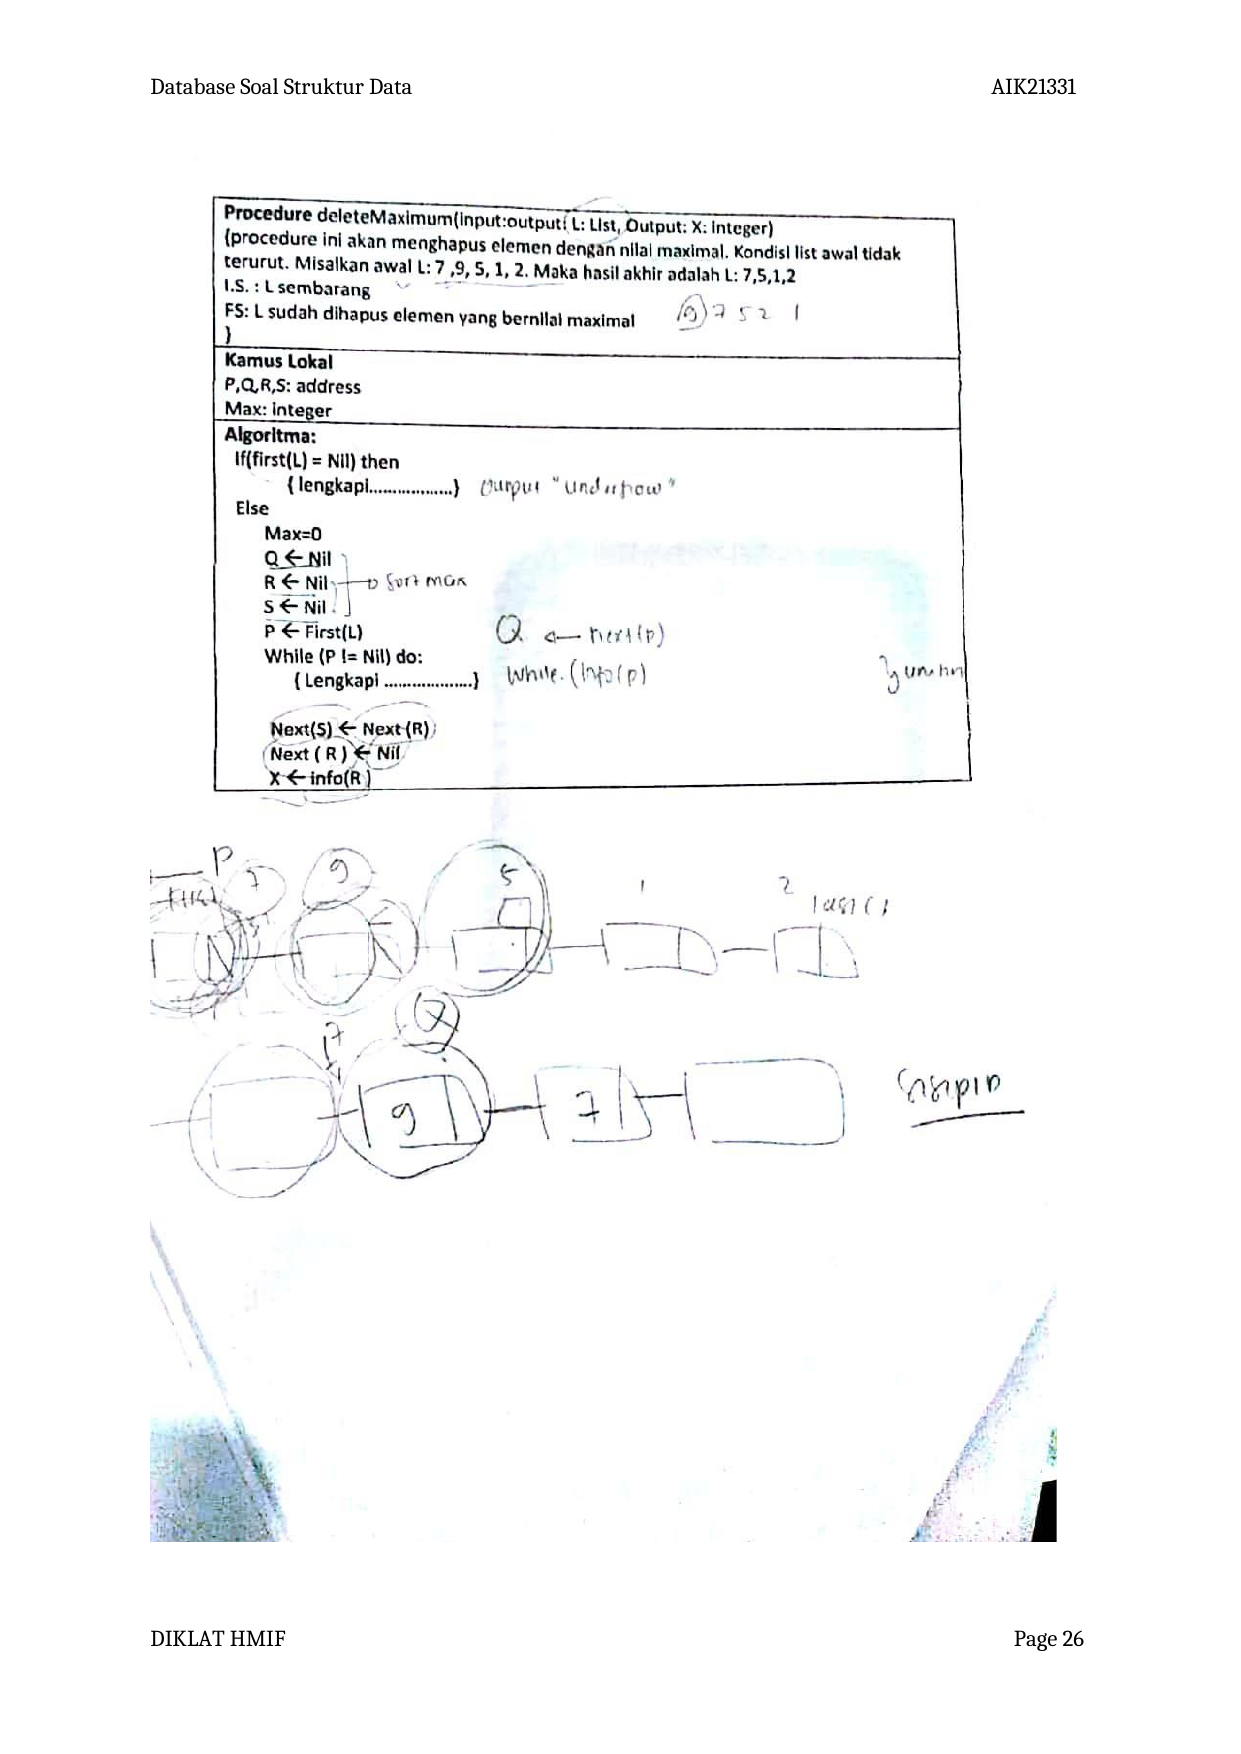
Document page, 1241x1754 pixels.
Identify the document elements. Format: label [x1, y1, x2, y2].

picture [150, 131, 1057, 1542]
